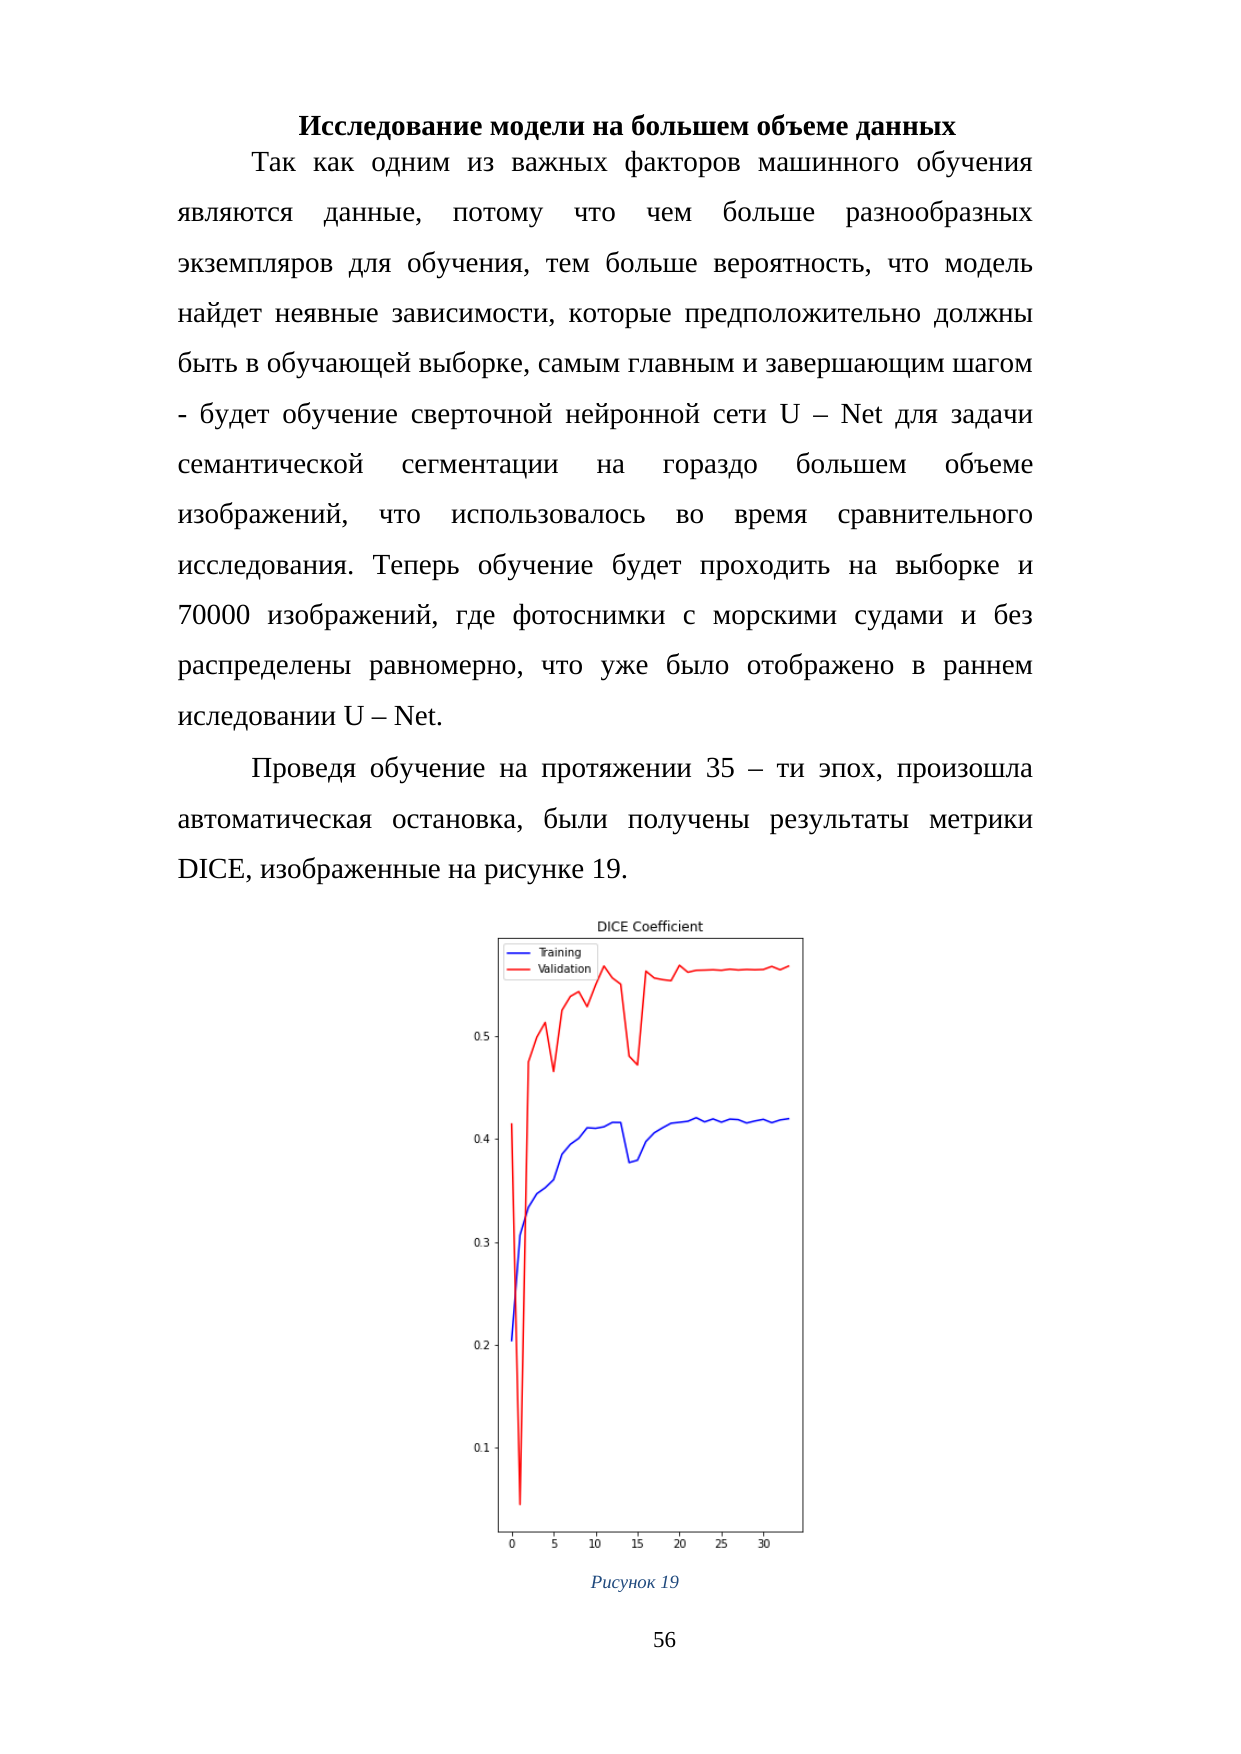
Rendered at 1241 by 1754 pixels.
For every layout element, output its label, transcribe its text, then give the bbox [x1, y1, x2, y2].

text Рисунок 19 [106, 1571, 1163, 1593]
picture [464, 903, 821, 1555]
text Так как одним из важных факторов машинного обучения являются данные, потому что чем больше разнообразных экземпляров для обучения, тем больше вероятность, что модель найдет неявные зависимости, которые предположительно должны быть в обучающей выборке, самым главным и завершающим шагом - будет обучение сверточной нейронной сети U – Net для задачи семантической сегментации на гораздо большем объеме изображений, что использовалось во время сравнительного исследования. Теперь обучение будет проходить на выборке и 70000 изображений, где фотоснимки с морскими судами и без распределены равномерно, что уже было отображено в раннем иследовании U – Net. [177, 144, 1034, 731]
text Проведя обучение на протяжении 35 – ти эпох, произошла автоматическая остановка, были получены результаты метрики DICE, изображенные на рисунке 19. [177, 750, 1034, 884]
subtitle Исследование модели на большем объеме данных [91, 108, 1163, 142]
